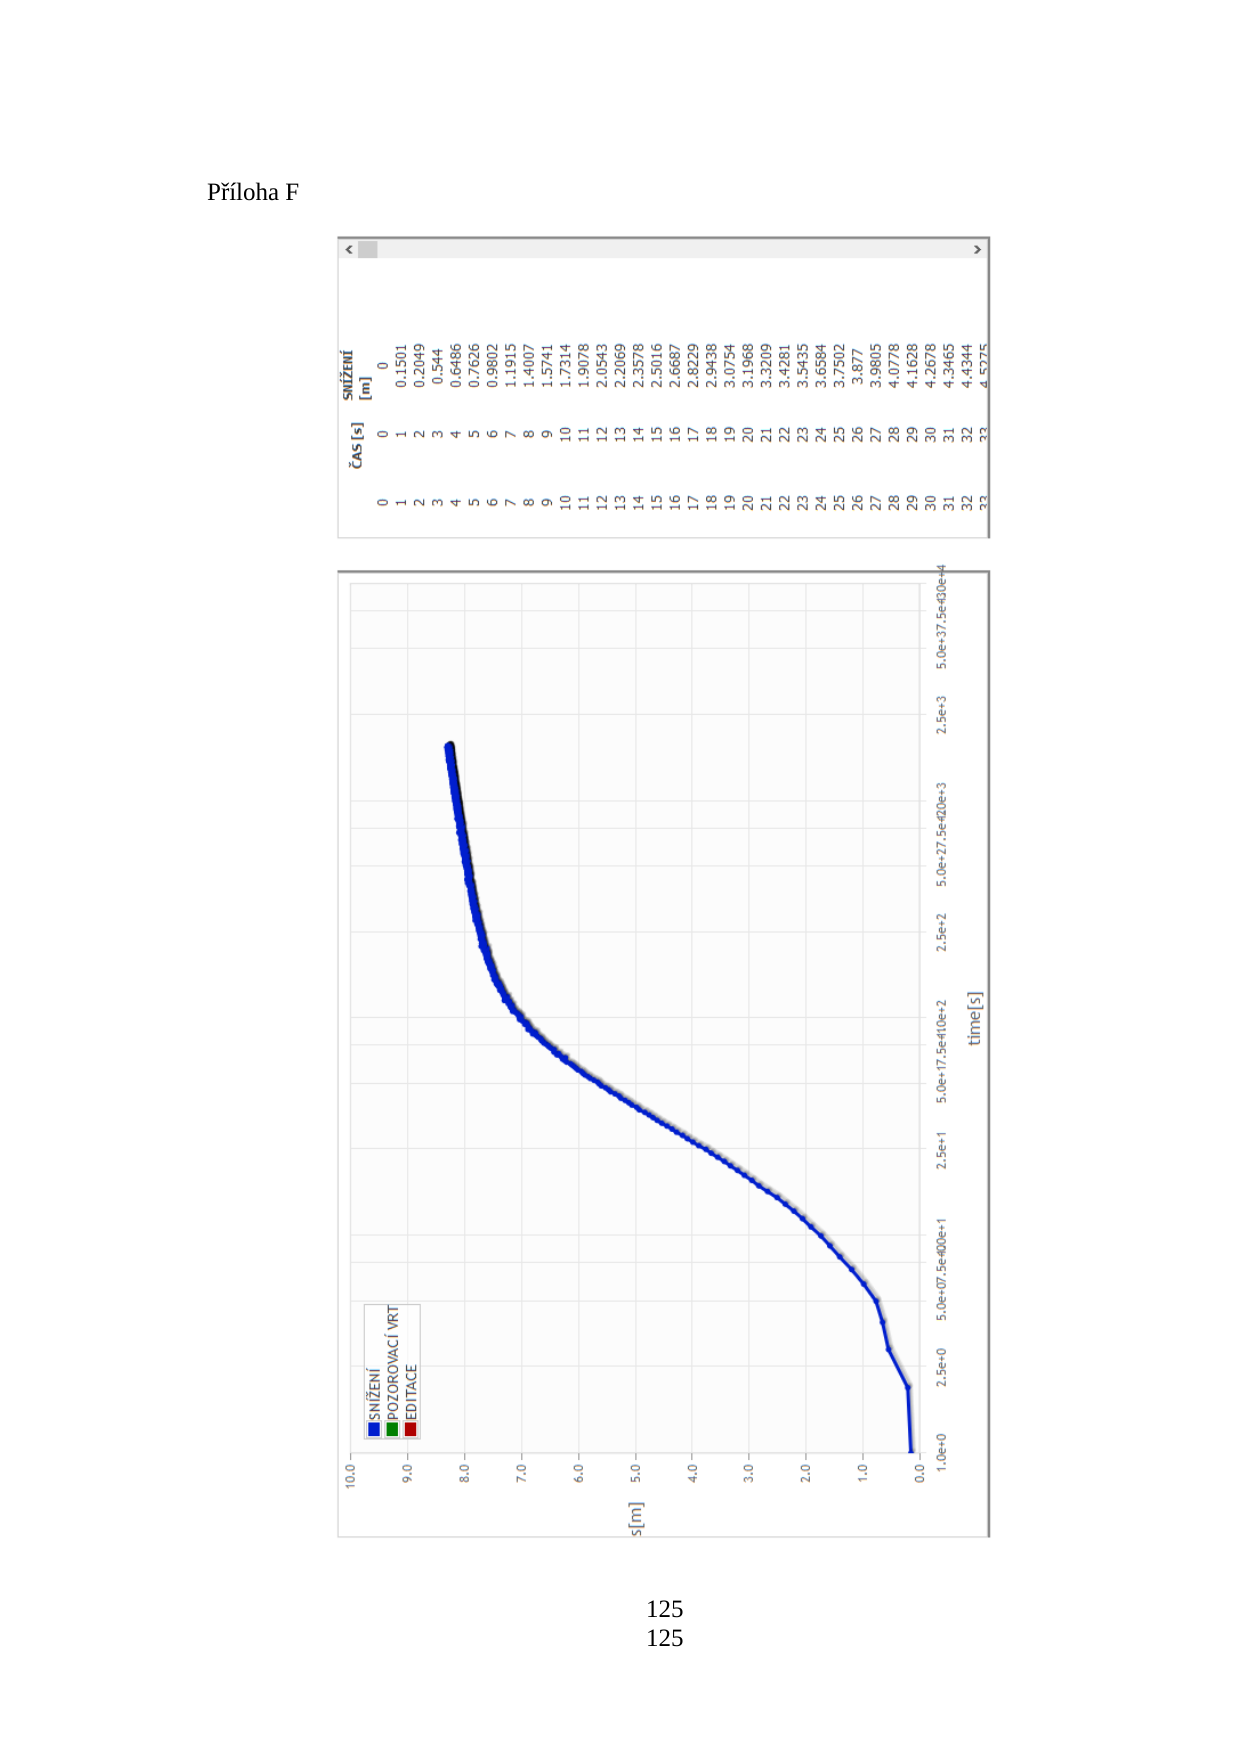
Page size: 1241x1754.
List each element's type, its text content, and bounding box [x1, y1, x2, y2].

picture [333, 232, 996, 1541]
text Příloha F [207, 177, 1122, 206]
